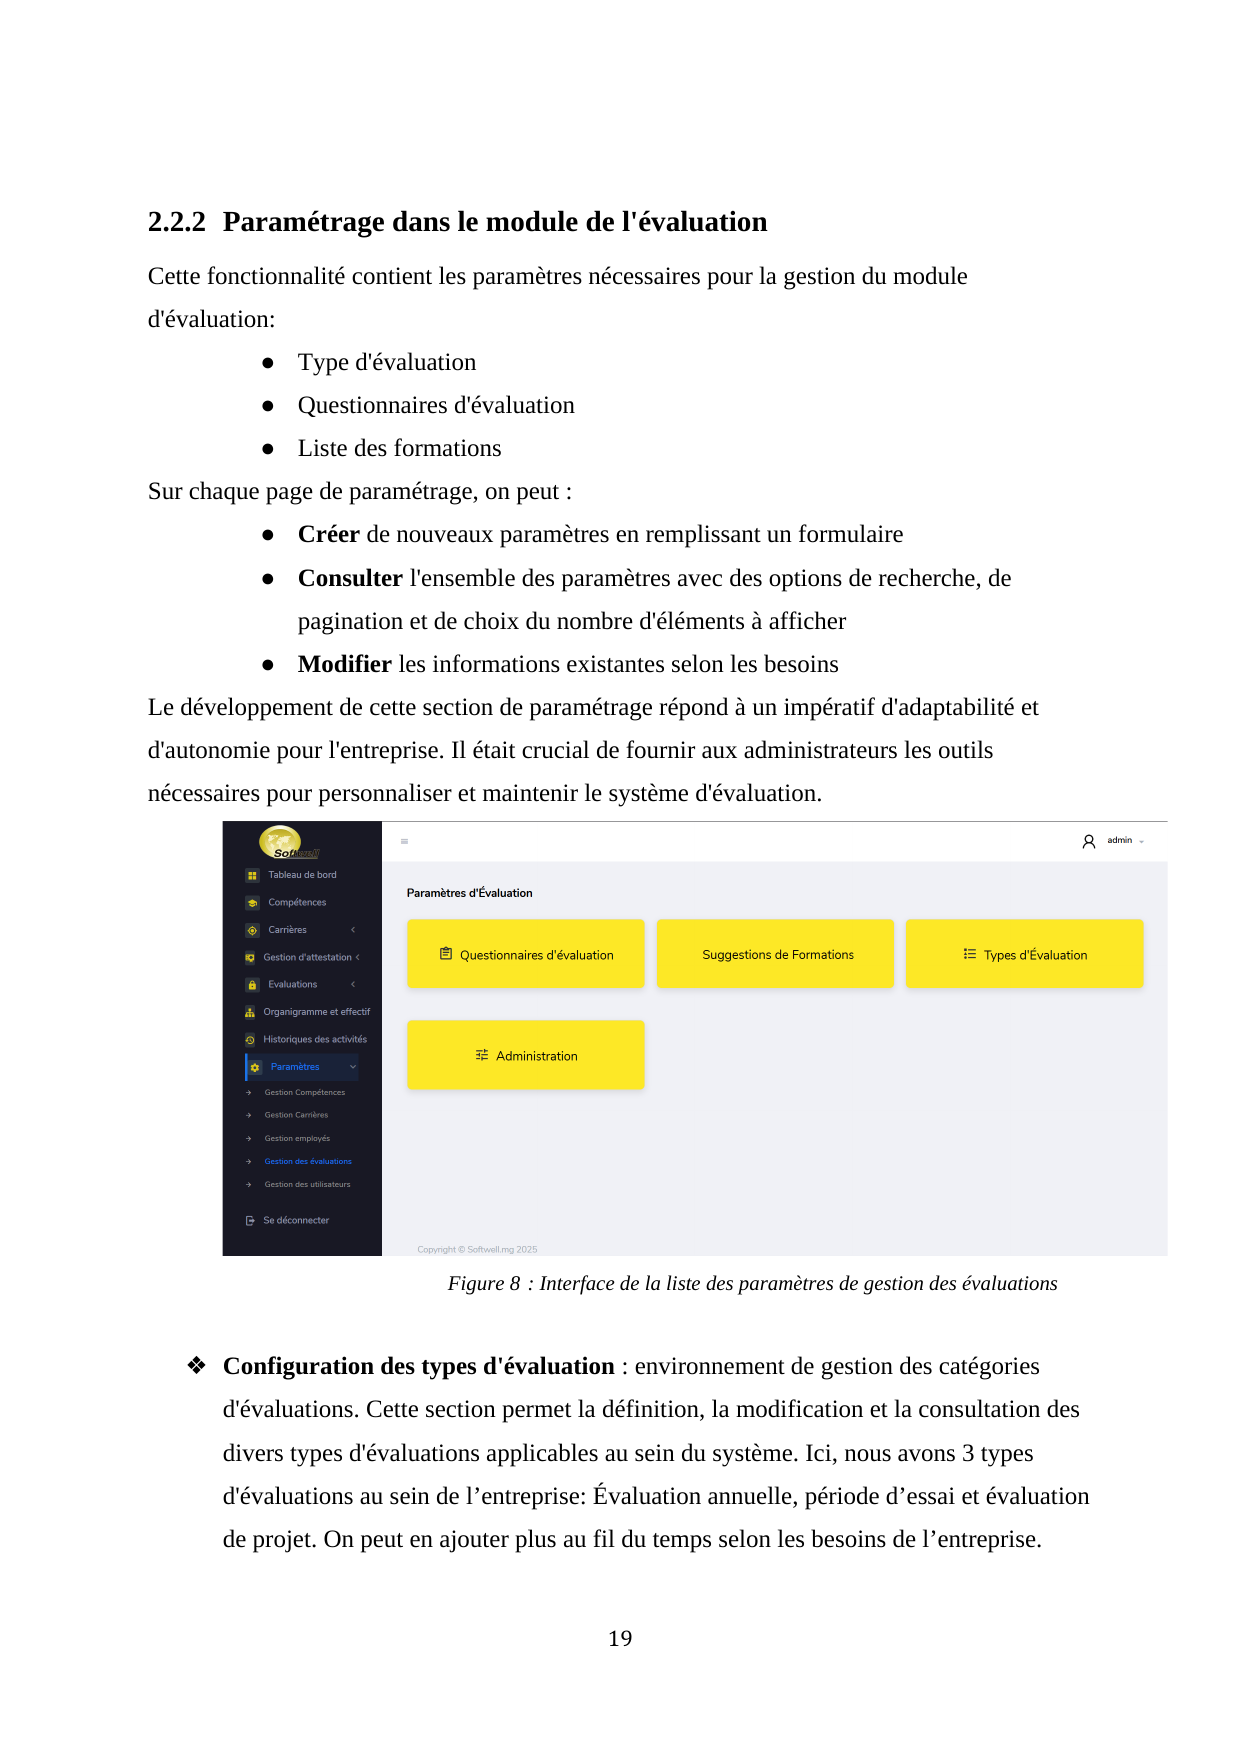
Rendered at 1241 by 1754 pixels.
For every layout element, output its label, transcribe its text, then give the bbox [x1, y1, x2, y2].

list Questionnaires d'évaluation [260, 390, 1092, 419]
text Figure 8 : Interface de la liste des paramètres de gestion des évaluations [373, 1270, 1092, 1294]
text Sur chaque page de paramétrage, on peut : [148, 476, 1092, 505]
list Consulter l'ensemble des paramètres avec des options de recherche, de pagination et de choix du nombre d'éléments à afficher [260, 563, 1092, 634]
picture [222, 821, 1168, 1256]
list Type d'évaluation [260, 347, 1092, 376]
list Liste des formations [260, 433, 1092, 462]
list Configuration des types d'évaluation : environnement de gestion des catégories d'évaluations. Cette section permet la définition, la modification et la consultation des divers types d'évaluations applicables au sein du système. Ici, nous avons 3 types d'évaluations au sein de l’entreprise: Évaluation annuelle, période d’essai et évaluation de projet. On peut en ajouter plus au fil du temps selon les besoins de l’entreprise. [185, 1351, 1092, 1553]
subtitle Paramétrage dans le module de l'évaluation [148, 204, 1092, 238]
text Cette fonctionnalité contient les paramètres nécessaires pour la gestion du module d'évaluation: [148, 261, 1092, 333]
list Créer de nouveaux paramètres en remplissant un formulaire [260, 519, 1092, 548]
list Modifier les informations existantes selon les besoins [260, 649, 1092, 678]
text Le développement de cette section de paramétrage répond à un impératif d'adaptabilité et d'autonomie pour l'entreprise. Il était crucial de fournir aux administrateurs les outils nécessaires pour personnaliser et maintenir le système d'évaluation. [148, 692, 1092, 807]
